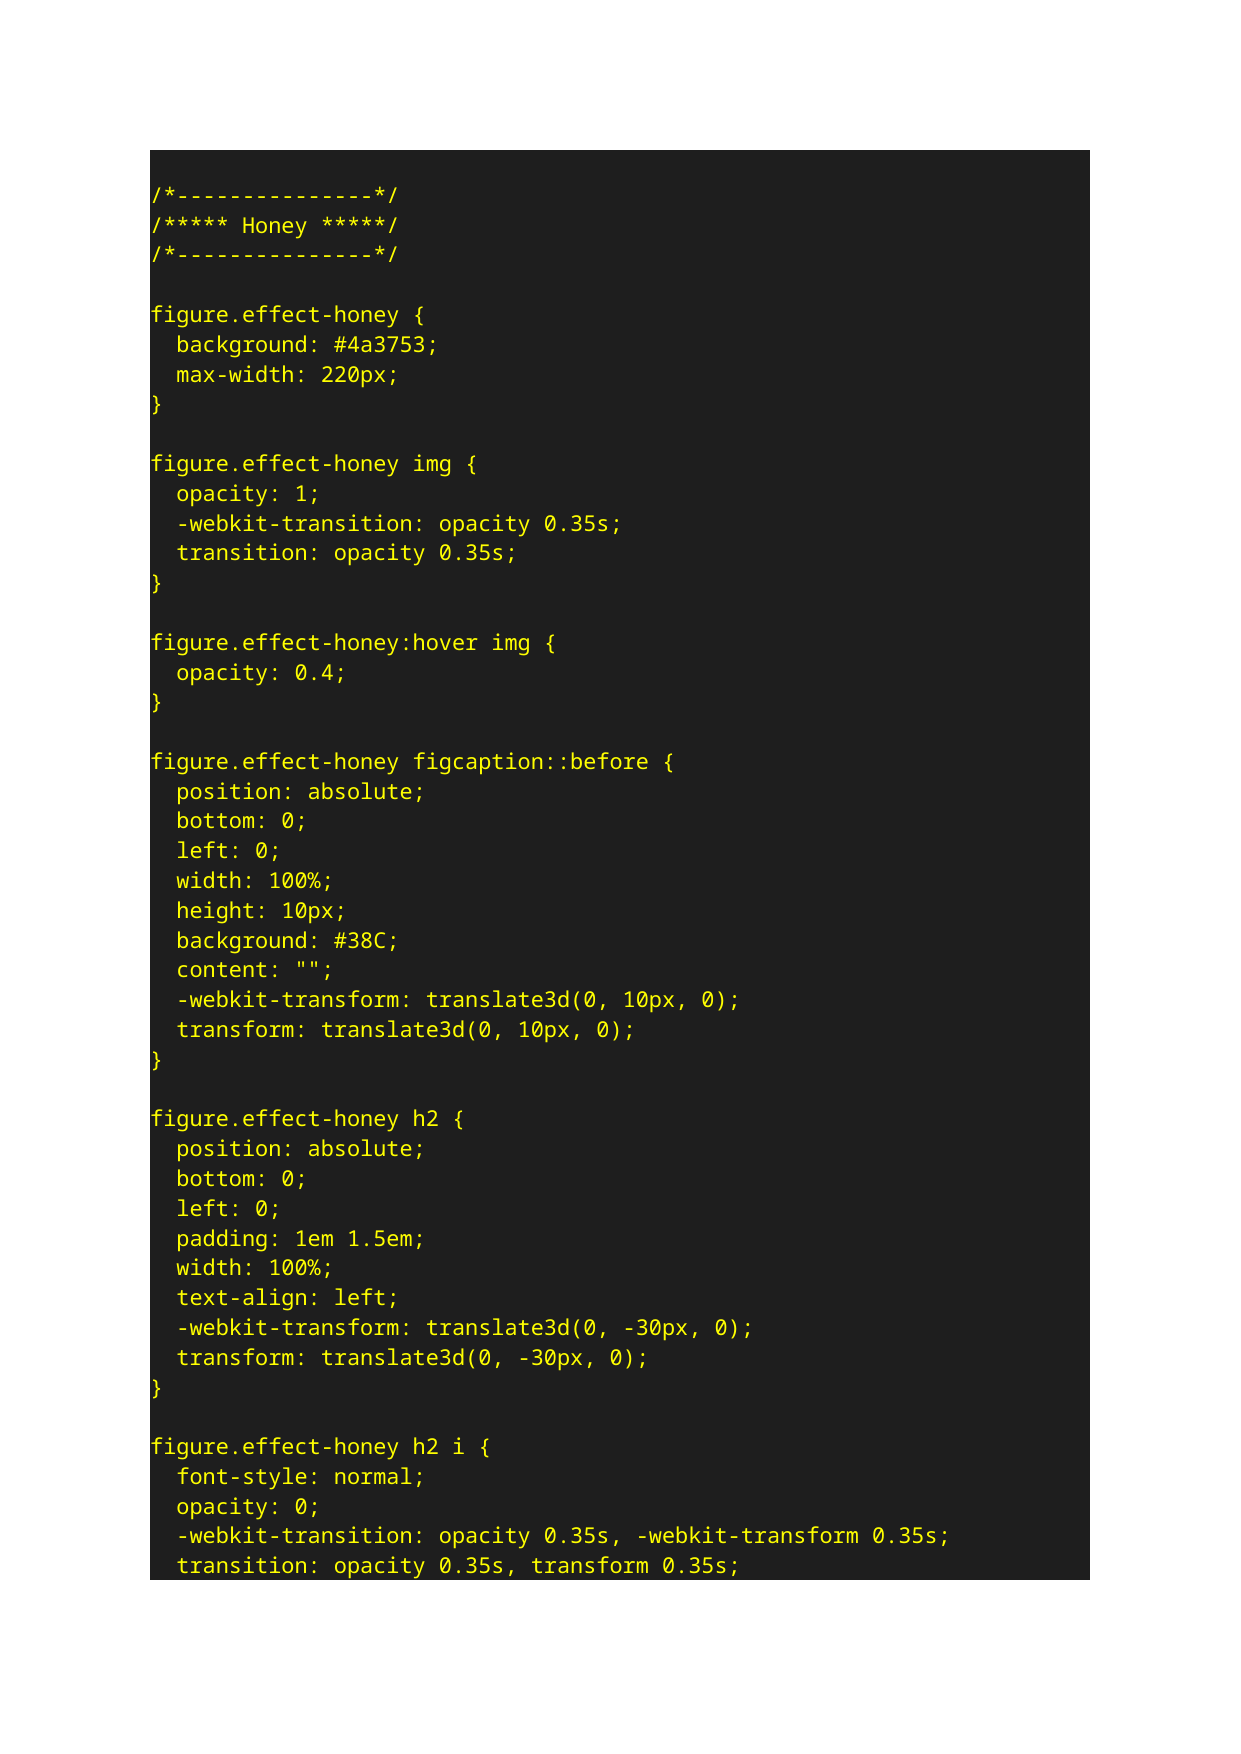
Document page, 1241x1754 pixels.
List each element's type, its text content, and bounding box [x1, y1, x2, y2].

text } [150, 567, 1090, 597]
text /*---------------*/ [150, 180, 1090, 209]
text left: 0; [150, 835, 1090, 865]
text max-width: 220px; [150, 358, 1090, 388]
text figure.effect-honey:hover img { [150, 627, 1090, 656]
text bottom: 0; [150, 805, 1090, 835]
text background: #4a3753; [150, 329, 1090, 358]
text figure.effect-honey img { [150, 448, 1090, 478]
text opacity: 0; [150, 1491, 1090, 1520]
text transition: opacity 0.35s, transform 0.35s; [150, 1550, 1090, 1580]
text figure.effect-honey { [150, 299, 1090, 329]
text transition: opacity 0.35s; [150, 537, 1090, 567]
text position: absolute; [150, 1133, 1090, 1163]
text transform: translate3d(0, -30px, 0); [150, 1342, 1090, 1371]
text } [150, 1371, 1090, 1401]
text background: #38C; [150, 924, 1090, 954]
text font-style: normal; [150, 1461, 1090, 1491]
text text-align: left; [150, 1282, 1090, 1312]
text position: absolute; [150, 776, 1090, 805]
text padding: 1em 1.5em; [150, 1222, 1090, 1252]
text left: 0; [150, 1193, 1090, 1222]
text } [150, 388, 1090, 418]
text } [150, 1044, 1090, 1073]
text opacity: 1; [150, 478, 1090, 507]
text -webkit-transition: opacity 0.35s, -webkit-transform 0.35s; [150, 1520, 1090, 1550]
text opacity: 0.4; [150, 656, 1090, 686]
text width: 100%; [150, 865, 1090, 895]
text -webkit-transform: translate3d(0, -30px, 0); [150, 1312, 1090, 1342]
text height: 10px; [150, 895, 1090, 924]
text figure.effect-honey h2 { [150, 1103, 1090, 1133]
text width: 100%; [150, 1252, 1090, 1282]
text figure.effect-honey figcaption::before { [150, 746, 1090, 776]
text /*---------------*/ [150, 239, 1090, 269]
text transform: translate3d(0, 10px, 0); [150, 1014, 1090, 1044]
text /***** Honey *****/ [150, 209, 1090, 239]
text figure.effect-honey h2 i { [150, 1431, 1090, 1461]
text -webkit-transition: opacity 0.35s; [150, 507, 1090, 537]
text -webkit-transform: translate3d(0, 10px, 0); [150, 984, 1090, 1014]
text } [150, 686, 1090, 716]
text content: ""; [150, 954, 1090, 984]
text bottom: 0; [150, 1163, 1090, 1193]
